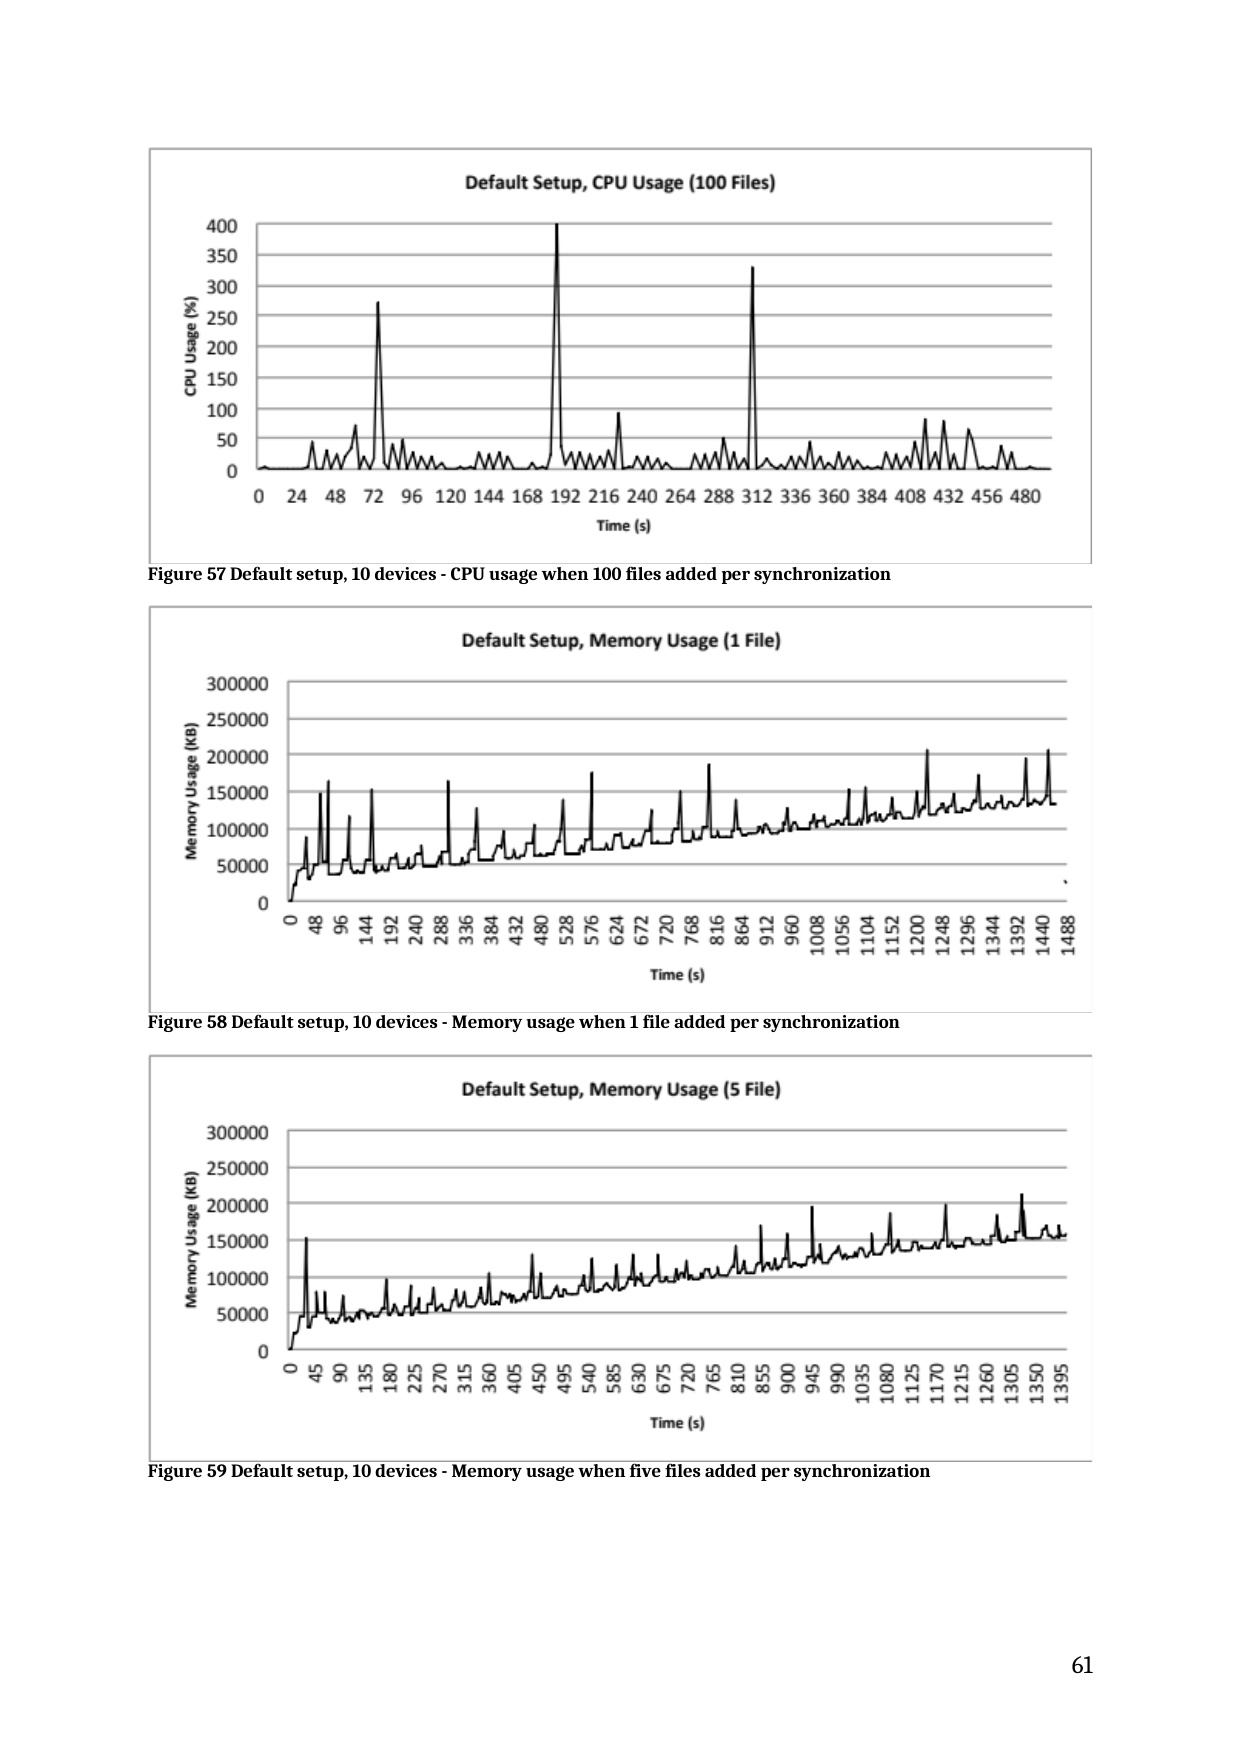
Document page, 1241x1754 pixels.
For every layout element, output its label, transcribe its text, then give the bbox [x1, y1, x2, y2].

text Figure 59 Default setup, 10 devices - Memory usage when five files added per synchronization [148, 1462, 1092, 1483]
text Figure 58 Default setup, 10 devices - Memory usage when 1 file added per synchronization [148, 1013, 1092, 1034]
text Figure 57 Default setup, 10 devices - CPU usage when 100 files added per synchronization [148, 564, 1092, 585]
